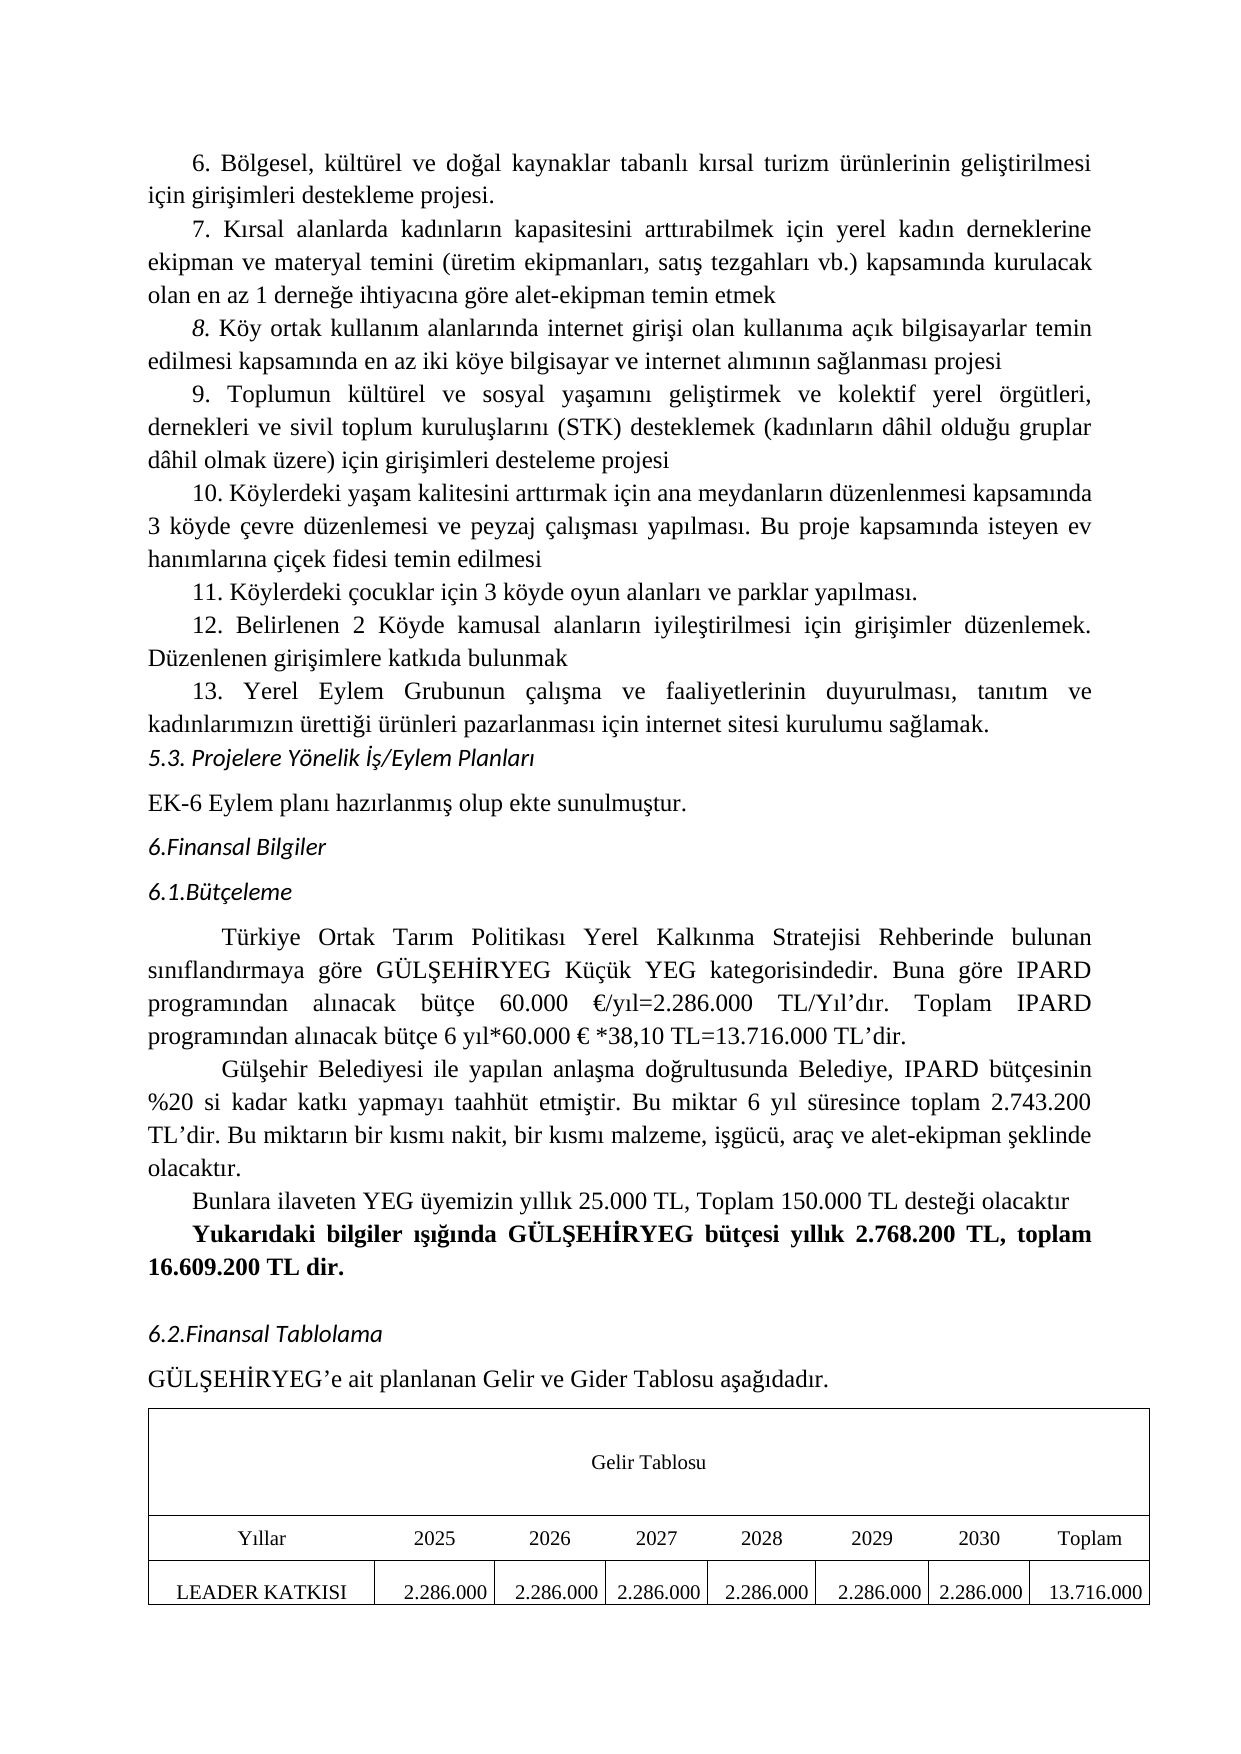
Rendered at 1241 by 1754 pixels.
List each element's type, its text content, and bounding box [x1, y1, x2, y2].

table_header Gelir Tablosu [149, 1409, 1149, 1515]
table_cell Toplam [1030, 1516, 1149, 1560]
table_cell 2.286.000 [816, 1561, 928, 1604]
table_cell 2027 [605, 1516, 708, 1560]
text 9. Toplumun kültürel ve sosyal yaşamını geliştirmek ve kolektif yerel örgütleri, dernekleri ve sivil toplum kuruluşlarını (STK) desteklemek (kadınların dâhil olduğu gruplar dâhil olmak üzere) için girişimleri desteleme projesi [148, 379, 1093, 473]
table_cell Yıllar [149, 1516, 375, 1560]
text 6.Finansal Bilgiler [148, 831, 1093, 861]
text Yukarıdaki bilgiler ışığında GÜLŞEHİRYEG bütçesi yıllık 2.768.200 TL, toplam 16.609.200 TL dir. [148, 1219, 1093, 1281]
text EK-6 Eylem planı hazırlanmış olup ekte sunulmuştur. [148, 788, 1093, 816]
table_cell 2028 [708, 1516, 816, 1560]
text 6. Bölgesel, kültürel ve doğal kaynaklar tabanlı kırsal turizm ürünlerinin geliştirilmesi için girişimleri destekleme projesi. [148, 148, 1093, 209]
text 5.3. Projelere Yönelik İş/Eylem Planları [148, 742, 1093, 772]
table_cell 2030 [928, 1516, 1030, 1560]
table_cell 2.286.000 [375, 1561, 494, 1604]
table_cell 2.286.000 [606, 1561, 707, 1604]
text GÜLŞEHİRYEG’e ait planlanan Gelir ve Gider Tablosu aşağıdadır. [148, 1364, 1093, 1393]
text 7. Kırsal alanlarda kadınların kapasitesini arttırabilmek için yerel kadın derneklerine ekipman ve materyal temini (üretim ekipmanları, satış tezgahları vb.) kapsamında kurulacak olan en az 1 derneğe ihtiyacına göre alet-ekipman temin etmek [148, 214, 1093, 308]
table_cell 2026 [494, 1516, 605, 1560]
text 13. Yerel Eylem Grubunun çalışma ve faaliyetlerinin duyurulması, tanıtım ve kadınlarımızın ürettiği ürünleri pazarlanması için internet sitesi kurulumu sağlamak. [148, 676, 1093, 738]
text Türkiye Ortak Tarım Politikası Yerel Kalkınma Stratejisi Rehberinde bulunan sınıflandırmaya göre GÜLŞEHİRYEG Küçük YEG kategorisindedir. Buna göre IPARD programından alınacak bütçe 60.000 €/yıl=2.286.000 TL/Yıl’dır. Toplam IPARD programından alınacak bütçe 6 yıl*60.000 € *38,10 TL=13.716.000 TL’dir. [148, 922, 1093, 1050]
text 11. Köylerdeki çocuklar için 3 köyde oyun alanları ve parklar yapılması. [148, 577, 1093, 606]
table_cell LEADER KATKISI [149, 1561, 374, 1604]
table_cell 2.286.000 [708, 1561, 815, 1604]
table_cell 2.286.000 [495, 1561, 605, 1604]
table_cell 2025 [375, 1516, 494, 1560]
table_cell 2029 [816, 1516, 928, 1560]
text Gülşehir Belediyesi ile yapılan anlaşma doğrultusunda Belediye, IPARD bütçesinin %20 si kadar katkı yapmayı taahhüt etmiştir. Bu miktar 6 yıl süresince toplam 2.743.200 TL’dir. Bu miktarın bir kısmı nakit, bir kısmı malzeme, işgücü, araç ve alet-ekipman şeklinde olacaktır. [148, 1054, 1093, 1182]
text 6.1.Bütçeleme [148, 877, 1093, 907]
text Bunlara ilaveten YEG üyemizin yıllık 25.000 TL, Toplam 150.000 TL desteği olacaktır [148, 1186, 1093, 1215]
table_cell 13.716.000 [1030, 1561, 1149, 1604]
text 8. Köy ortak kullanım alanlarında internet girişi olan kullanıma açık bilgisayarlar temin edilmesi kapsamında en az iki köye bilgisayar ve internet alımının sağlanması projesi [148, 313, 1093, 374]
table_cell 2.286.000 [929, 1561, 1029, 1604]
text 12. Belirlenen 2 Köyde kamusal alanların iyileştirilmesi için girişimler düzenlemek. Düzenlenen girişimlere katkıda bulunmak [148, 610, 1093, 672]
text 6.2.Finansal Tablolama [148, 1318, 1093, 1349]
text 10. Köylerdeki yaşam kalitesini arttırmak için ana meydanların düzenlenmesi kapsamında 3 köyde çevre düzenlemesi ve peyzaj çalışması yapılması. Bu proje kapsamında isteyen ev hanımlarına çiçek fidesi temin edilmesi [148, 478, 1093, 573]
